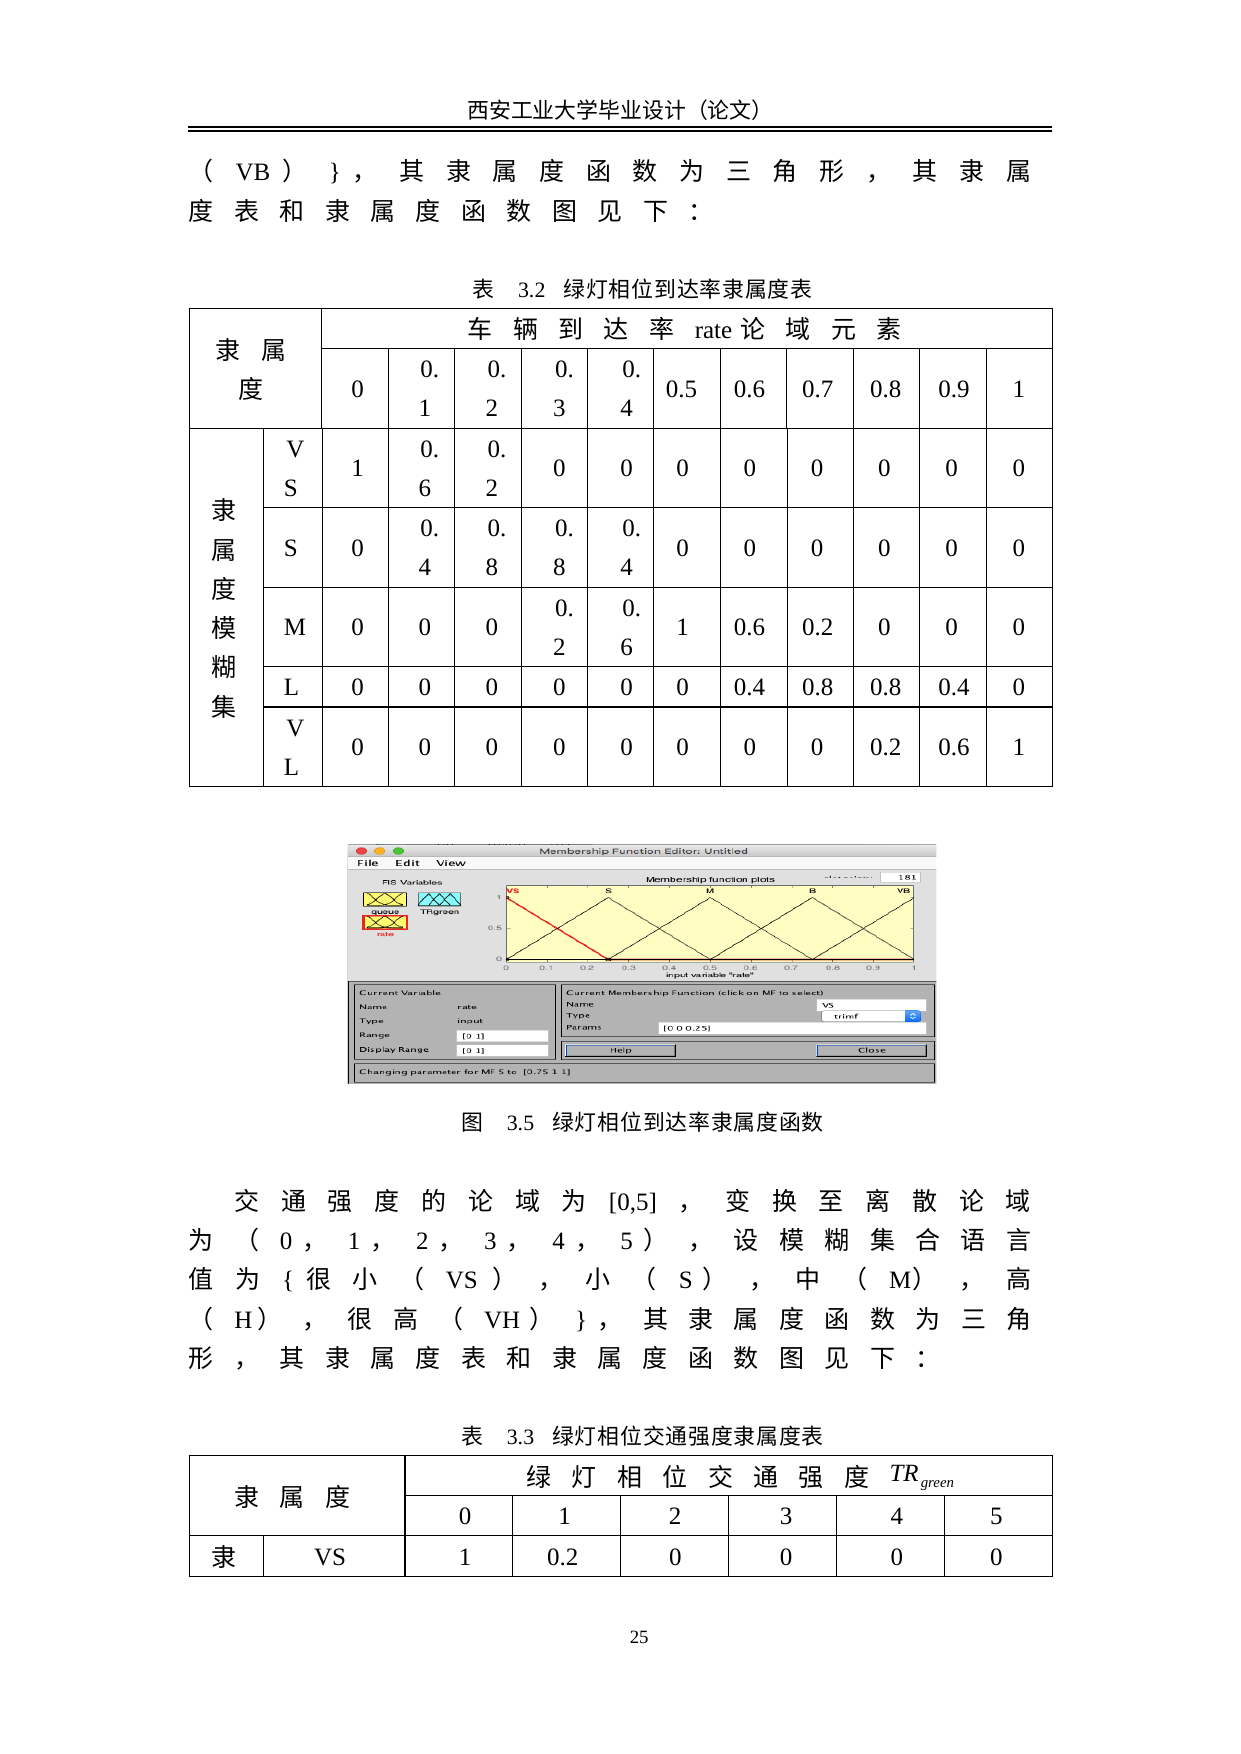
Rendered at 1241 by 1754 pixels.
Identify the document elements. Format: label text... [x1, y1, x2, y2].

text 交通强度的论域为[0,5]，变换至离散论域为（0，1，2，3，4，5），设模糊集合语言值为{很小（VS），小（S），中（M），高（H），很高（VH）}，其隶属度函数为三角形，其隶属度表和隶属度函数图见下： [189, 1180, 1052, 1376]
table_cell 0 [729, 1536, 836, 1576]
table_cell 隶属度模糊集 [190, 429, 263, 786]
table_cell 0.4 [389, 508, 454, 587]
table_cell 0 [987, 508, 1052, 587]
table_cell L [264, 667, 322, 706]
table_cell 1 [323, 429, 388, 507]
table_cell 0.6 [588, 588, 653, 666]
table_cell 1 [406, 1536, 512, 1576]
table_cell 0 [389, 708, 454, 786]
table_cell 0 [788, 429, 853, 507]
table_cell 0 [920, 429, 986, 507]
table_cell 0 [987, 588, 1052, 666]
table_cell 0 [588, 667, 653, 706]
text 表 3.3 绿灯相位交通强度隶属度表 [189, 1415, 1052, 1455]
table_header 隶属度 [190, 309, 321, 427]
table_cell 0 [721, 429, 787, 507]
table_cell 0 [323, 667, 388, 706]
table_cell 隶属度模糊集 [190, 1536, 263, 1576]
table_cell S [264, 508, 322, 587]
table_cell 0 [654, 429, 720, 507]
table_cell 0 [455, 667, 521, 706]
picture [347, 844, 937, 1084]
table_cell 0.4 [920, 667, 986, 706]
table_header 车辆到达率rate论域元素 [322, 309, 1052, 348]
table_cell 5 [945, 1496, 1052, 1535]
table_cell 0.2 [788, 588, 853, 666]
table_cell 0 [854, 588, 919, 666]
table_cell 0.2 [455, 429, 521, 507]
table_cell 0.7 [787, 349, 853, 427]
table_cell 0 [323, 708, 388, 786]
table_cell 0 [389, 667, 454, 706]
table_cell 0 [721, 708, 787, 786]
table_cell 0.2 [513, 1536, 620, 1576]
table_cell 0 [654, 508, 720, 587]
table_cell 0 [654, 708, 720, 786]
table_cell 0 [455, 588, 521, 666]
table_cell 0.1 [389, 349, 454, 427]
table_cell 0.8 [788, 667, 853, 706]
table_cell 0.8 [522, 508, 587, 587]
table_cell 1 [987, 349, 1052, 427]
table_cell 1 [654, 588, 720, 666]
table_cell 0 [987, 667, 1052, 706]
table_cell 0 [522, 708, 587, 786]
table_cell VS [264, 1536, 404, 1576]
table_cell 0 [920, 588, 986, 666]
table_cell 0 [654, 667, 720, 706]
table_cell 0.9 [920, 349, 986, 427]
table_cell 0 [323, 588, 388, 666]
text 表 3.2 绿灯相位到达率隶属度表 [189, 268, 1052, 307]
table_cell 0 [588, 429, 653, 507]
table_cell 0.8 [854, 349, 919, 427]
table_cell VL [264, 708, 322, 786]
table_cell 0 [920, 508, 986, 587]
table_cell 0 [788, 708, 853, 786]
table_cell 0.6 [721, 588, 787, 666]
table_cell 0 [945, 1536, 1052, 1576]
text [189, 150, 1052, 229]
table_cell 1 [513, 1496, 620, 1535]
text 图 3.5 绿灯相位到达率隶属度函数 [189, 1101, 1052, 1141]
table_cell 0.2 [522, 588, 587, 666]
table_cell 0.6 [721, 349, 786, 427]
table_cell M [264, 588, 322, 666]
table_cell 0.5 [654, 349, 720, 427]
table_cell 0 [406, 1496, 512, 1535]
table_cell 0.6 [389, 429, 454, 507]
table_cell 0.4 [721, 667, 787, 706]
table_cell 0.2 [455, 349, 521, 427]
table_cell 0 [854, 429, 919, 507]
table_cell 0.6 [920, 708, 986, 786]
table_cell VS [264, 429, 322, 507]
table_cell 1 [987, 708, 1052, 786]
table_cell 0.4 [588, 508, 653, 587]
table_cell 0.3 [522, 349, 587, 427]
table_header 绿灯相位交通强度 [406, 1456, 1052, 1495]
table_cell 0.8 [455, 508, 521, 587]
table_cell 0 [788, 508, 853, 587]
table_cell 0 [837, 1536, 944, 1576]
table_cell 0 [854, 508, 919, 587]
table_cell 2 [621, 1496, 728, 1535]
table_cell 0 [588, 708, 653, 786]
table_cell 0 [322, 349, 388, 427]
table_cell 0 [721, 508, 787, 587]
table_cell 3 [729, 1496, 836, 1535]
table_cell 4 [837, 1496, 944, 1535]
table_cell 0.2 [854, 708, 919, 786]
table_cell 0 [522, 667, 587, 706]
table_cell 0.8 [854, 667, 919, 706]
table_cell 0 [522, 429, 587, 507]
table_cell 0 [621, 1536, 728, 1576]
table_header 隶属度 [190, 1456, 404, 1535]
table_cell 0 [323, 508, 388, 587]
table_cell 0 [455, 708, 521, 786]
table_cell 0.4 [588, 349, 653, 427]
table_cell 0 [987, 429, 1052, 507]
table_cell 0 [389, 588, 454, 666]
